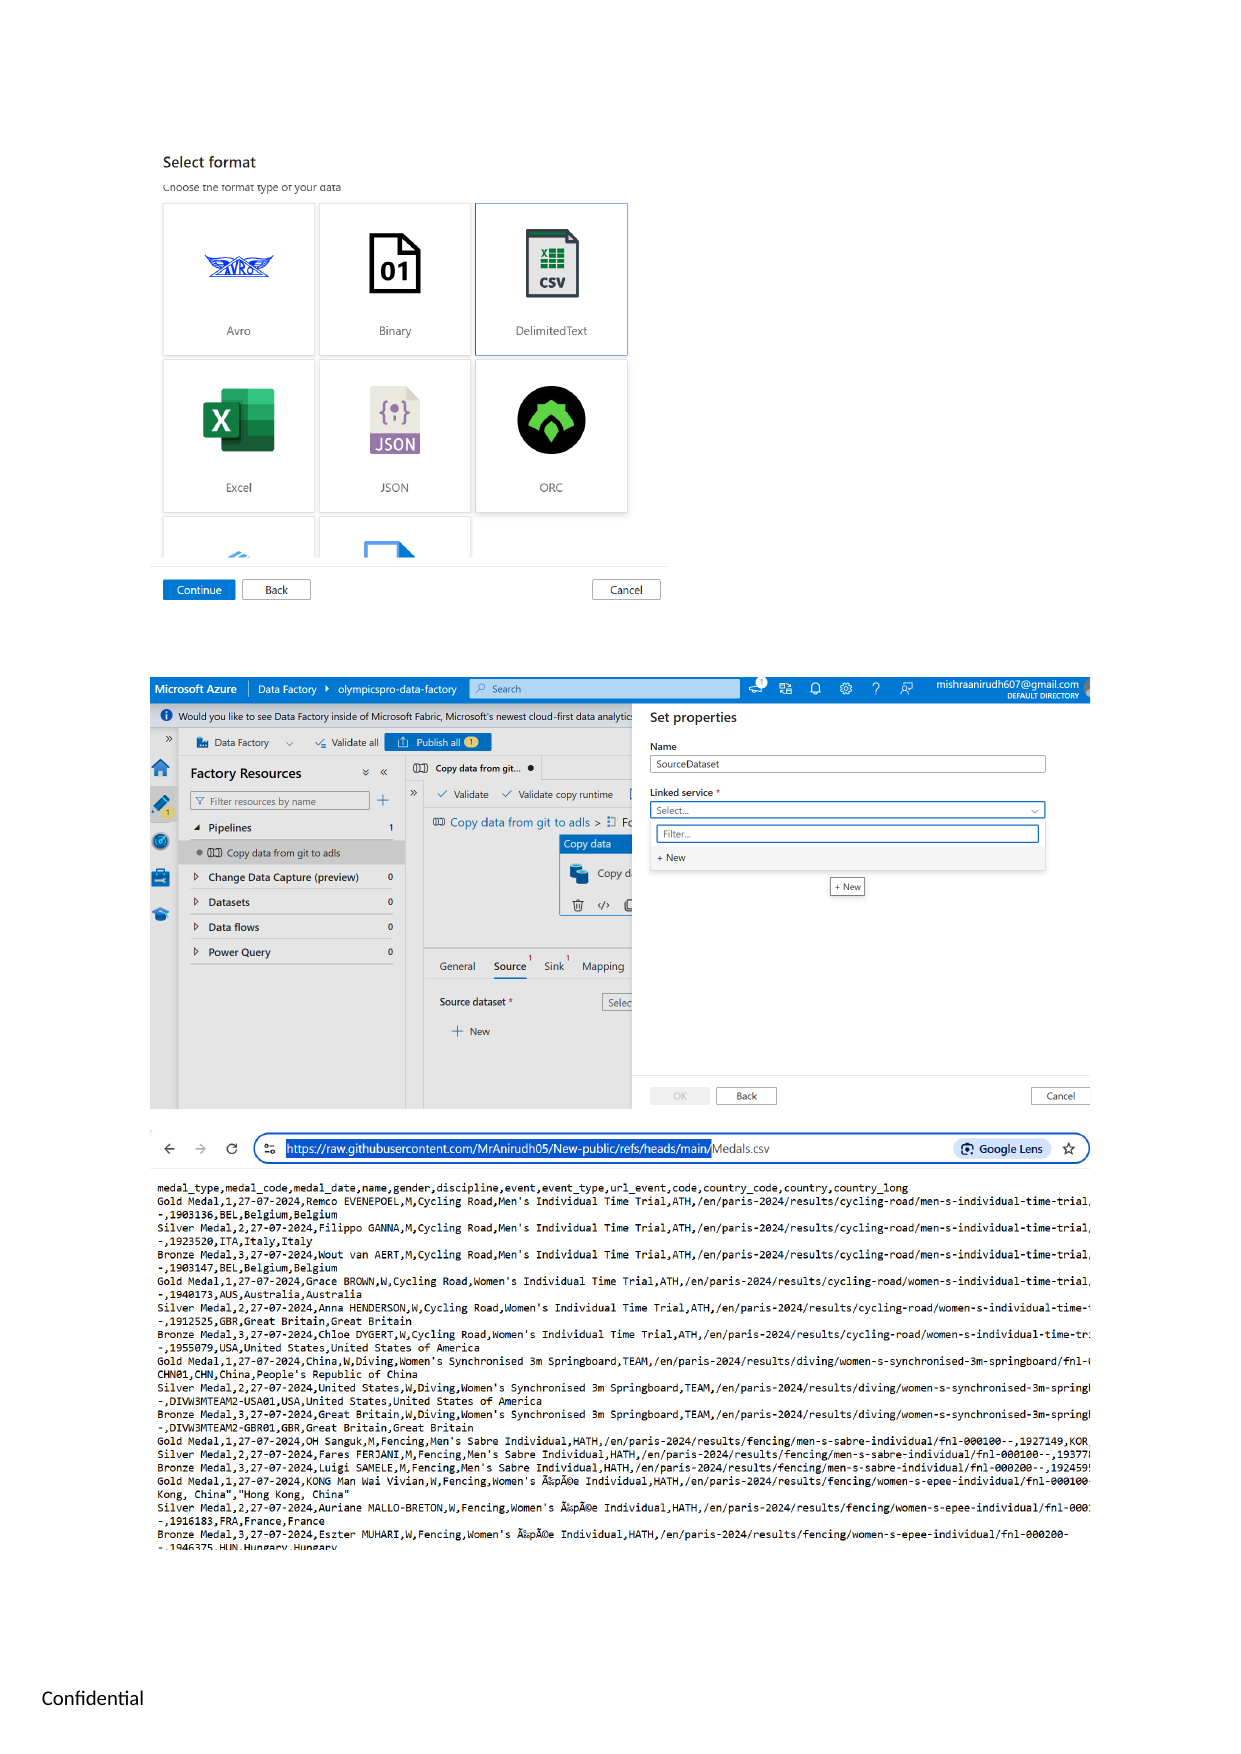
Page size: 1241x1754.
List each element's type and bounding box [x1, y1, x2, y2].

picture [150, 150, 667, 601]
picture [150, 677, 1091, 1109]
picture [150, 1130, 1091, 1550]
